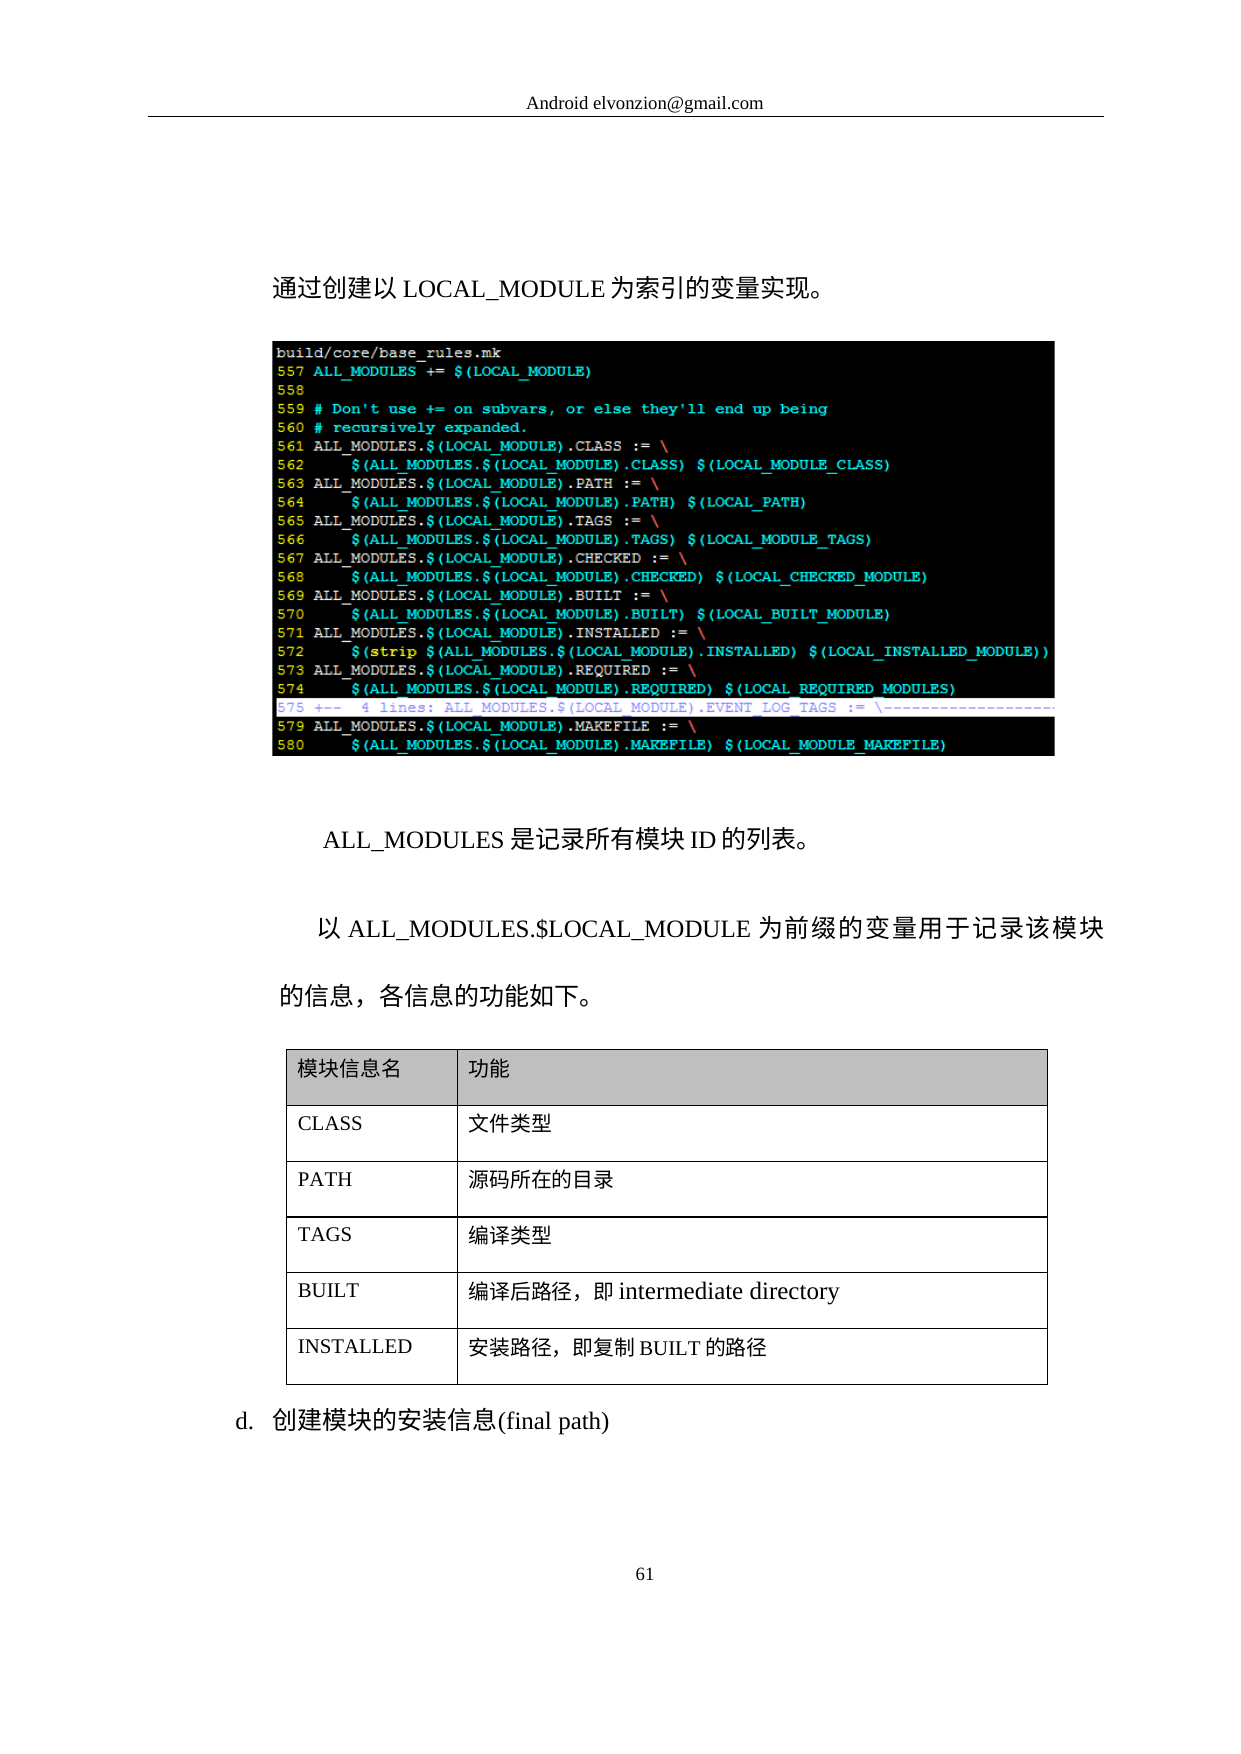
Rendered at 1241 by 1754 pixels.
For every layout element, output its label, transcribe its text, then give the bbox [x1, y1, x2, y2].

table_header 模块信息名 [287, 1050, 457, 1105]
table_cell BUILT [287, 1273, 457, 1328]
table_header 功能 [458, 1050, 1047, 1105]
table_cell TAGS [287, 1218, 457, 1272]
table_cell 编译类型 [458, 1218, 1047, 1272]
list 创建模块的安装信息(final path) [235, 1385, 1104, 1453]
table_cell 安装路径，即复制BUILT的路径 [458, 1329, 1047, 1384]
list ALL_MODULES是记录所有模块ID的列表。 [316, 803, 1104, 871]
list 通过创建以LOCAL_MODULE为索引的变量实现。 [273, 252, 1104, 320]
table_cell 文件类型 [458, 1106, 1047, 1161]
picture [272, 341, 1055, 756]
table_cell PATH [287, 1162, 457, 1216]
list 以ALL_MODULES.$LOCAL_MODULE为前缀的变量用于记录该模块的信息，各信息的功能如下。 [279, 892, 1104, 1028]
table_cell CLASS [287, 1106, 457, 1161]
table_cell INSTALLED [287, 1329, 457, 1384]
table_cell 源码所在的目录 [458, 1162, 1047, 1216]
table_cell 编译后路径，即intermediate directory [458, 1273, 1047, 1328]
